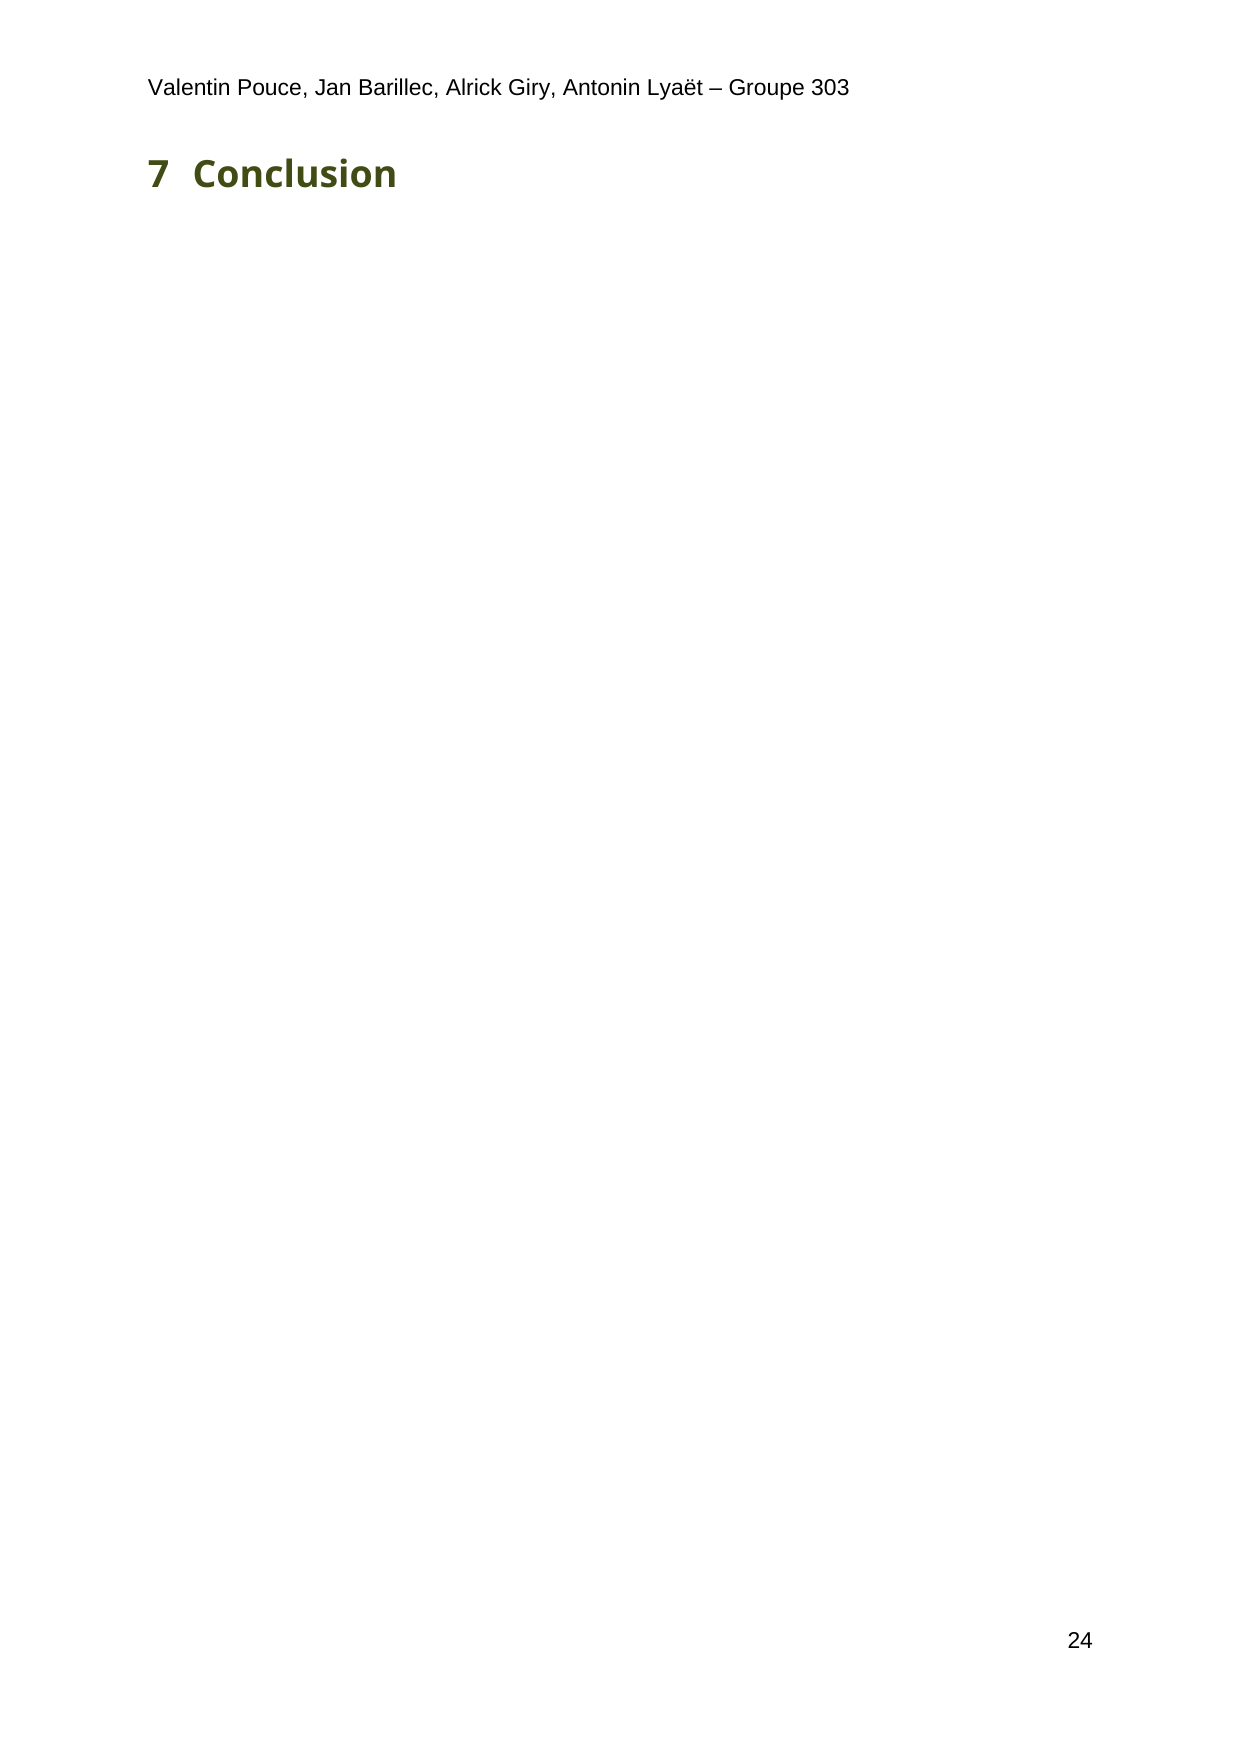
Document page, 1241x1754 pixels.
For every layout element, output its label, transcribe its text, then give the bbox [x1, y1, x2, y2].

subtitle Conclusion [148, 148, 1093, 199]
